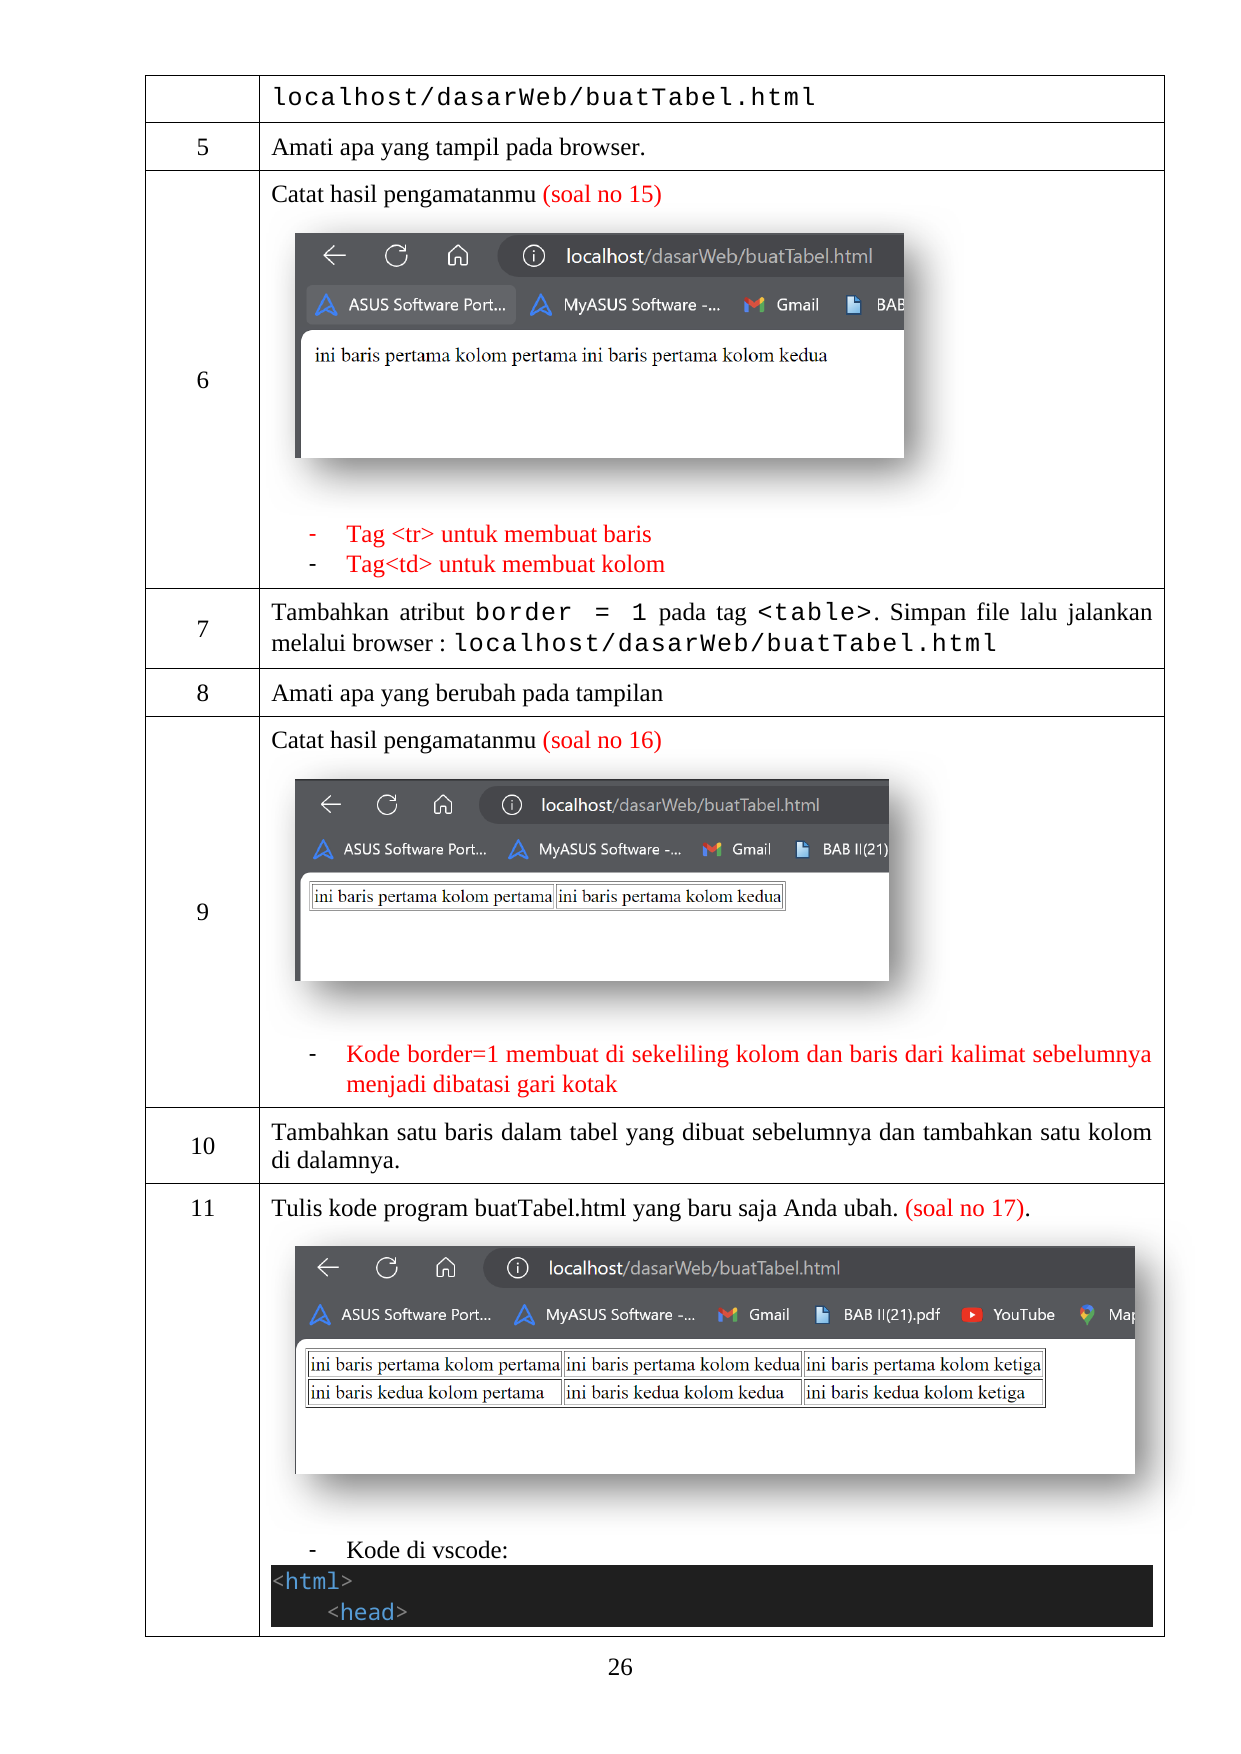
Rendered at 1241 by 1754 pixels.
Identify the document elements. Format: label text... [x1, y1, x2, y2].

table_cell 11 [146, 1184, 259, 1636]
table_cell Amati apa yang berubah pada tampilan [260, 669, 1164, 716]
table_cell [260, 76, 1164, 122]
table_cell 7 [146, 589, 259, 668]
picture [295, 1246, 1135, 1474]
table_cell Tambahkan atribut border = 1 pada tag <table>. Simpan file lalu jalankan melalui browser : localhost/dasarWeb/buatTabel.html [260, 589, 1164, 668]
table_cell 6 [146, 171, 259, 588]
table_cell 8 [146, 669, 259, 716]
table_cell 9 [146, 717, 259, 1107]
table_cell 4 [146, 76, 259, 122]
picture [295, 779, 889, 981]
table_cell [260, 1184, 1164, 1636]
table_cell Tambahkan satu baris dalam tabel yang dibuat sebelumnya dan tambahkan satu kolom di dalamnya. [260, 1108, 1164, 1183]
table_cell Amati apa yang tampil pada browser. [260, 123, 1164, 169]
table_cell Catat hasil pengamatanmu (soal no 16) Kode border=1 membuat di sekeliling kolom dan baris dari kalimat sebelumnya menjadi dibatasi gari kotak [260, 717, 1164, 1107]
picture [295, 233, 904, 458]
table_cell 5 [146, 123, 259, 169]
table_cell Catat hasil pengamatanmu (soal no 15) Tag <tr> untuk membuat baris Tag<td> untuk membuat kolom [260, 171, 1164, 588]
table_cell 10 [146, 1108, 259, 1183]
